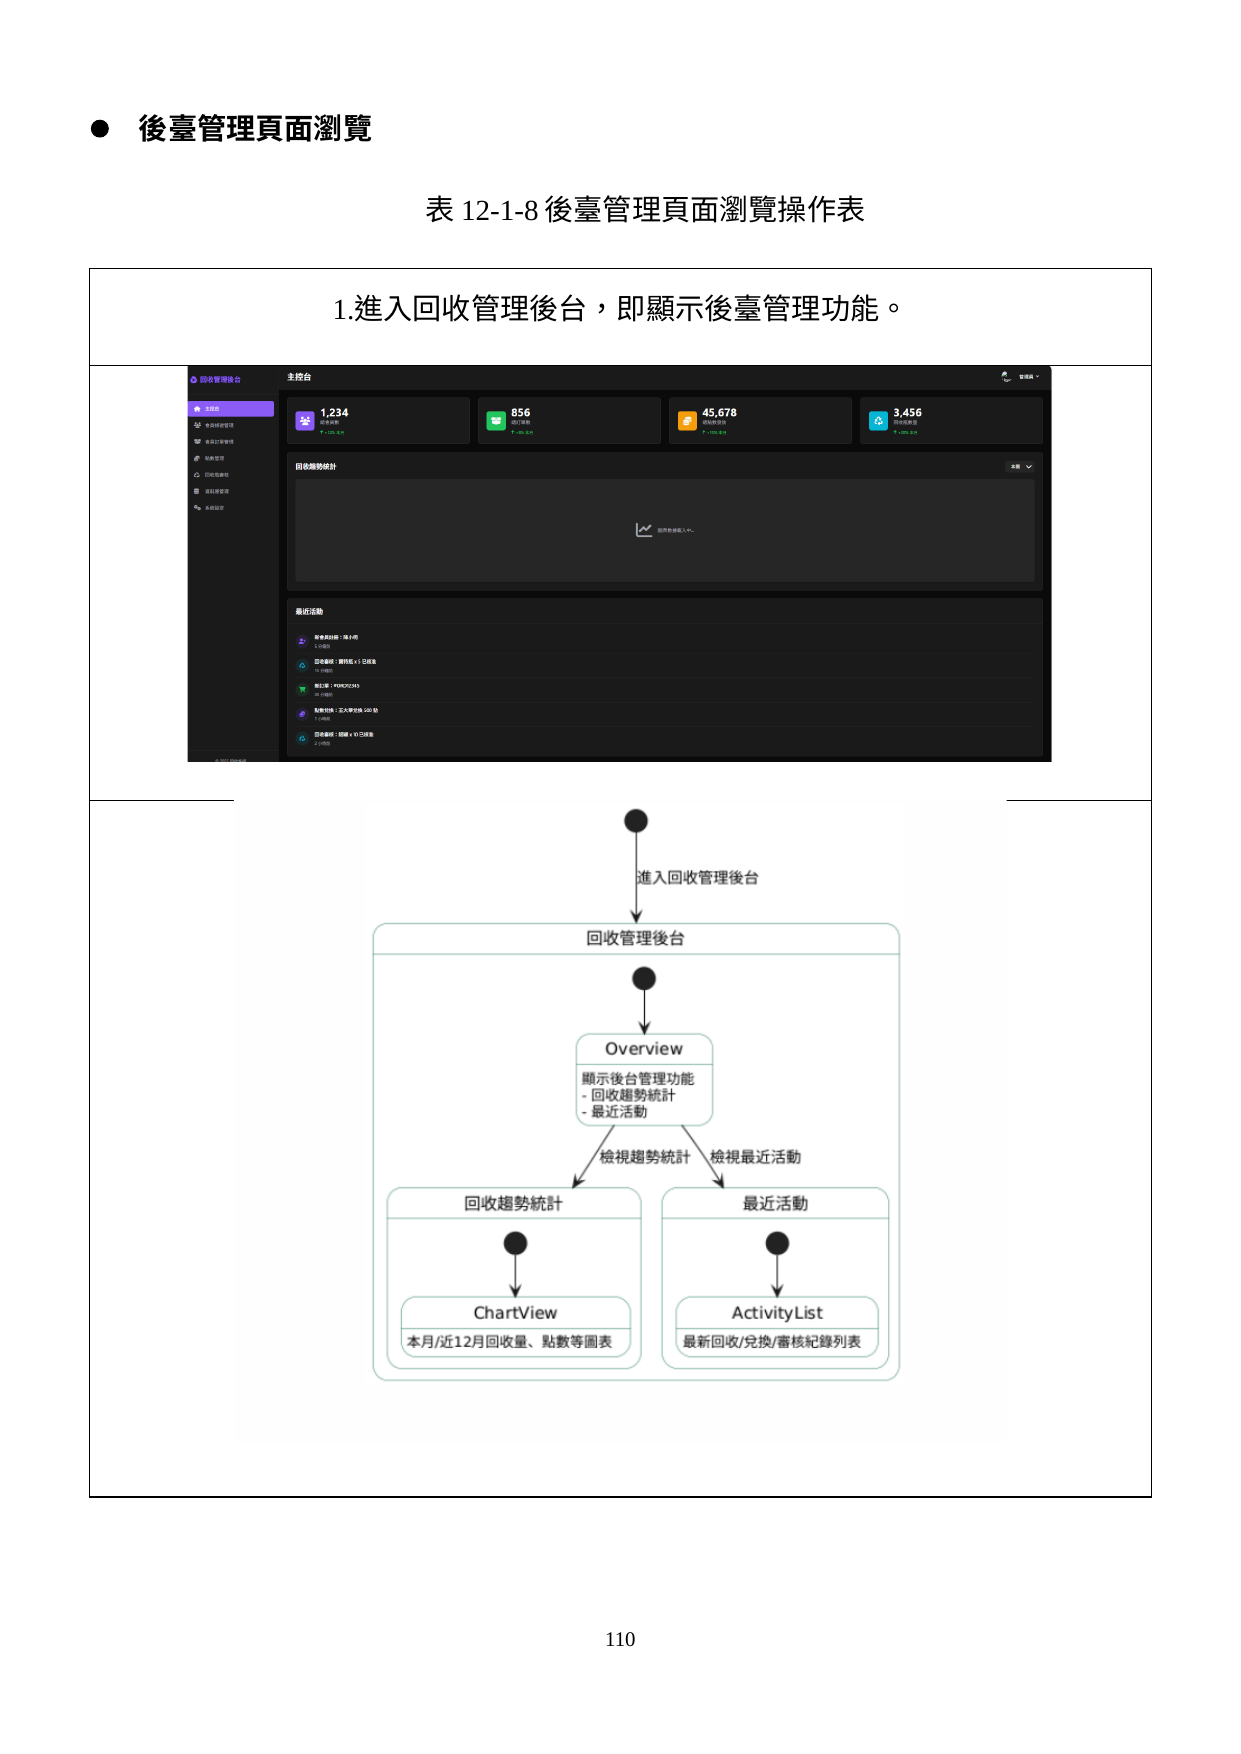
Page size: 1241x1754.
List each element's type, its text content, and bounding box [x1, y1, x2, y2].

picture [187, 366, 1053, 762]
table_cell [90, 366, 1151, 799]
table_header 1.進入回收管理後台，即顯示後臺管理功能。 [90, 269, 1151, 365]
list 表 12-1-8後臺管理頁面瀏覽操作表 [139, 170, 1152, 245]
picture [233, 800, 1007, 1443]
list 後臺管理頁面瀏覽 [89, 89, 1152, 164]
table_cell [90, 801, 1151, 1496]
